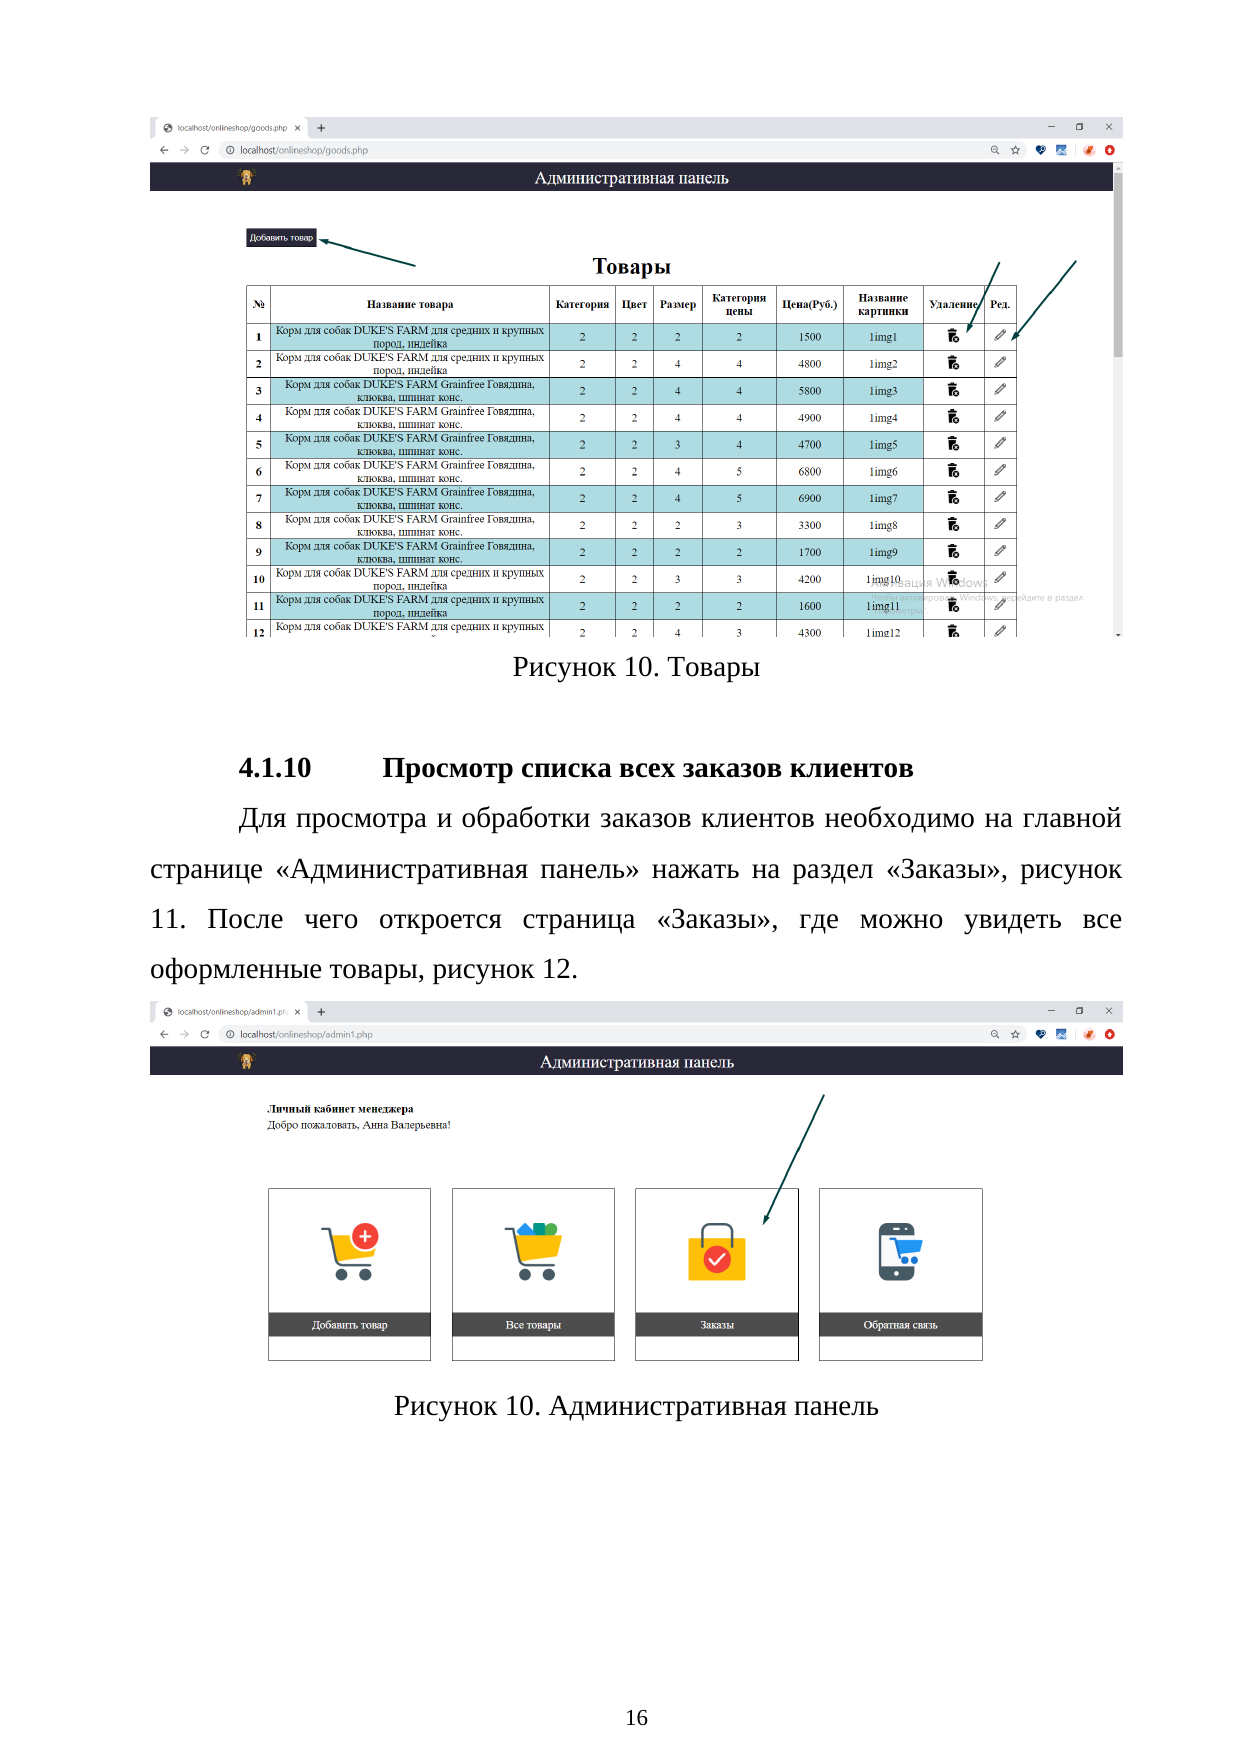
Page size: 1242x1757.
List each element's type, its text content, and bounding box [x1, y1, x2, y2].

picture [150, 117, 1123, 637]
list Просмотр списка всех заказов клиентов [150, 750, 1123, 784]
text Рисунок 10. Товары [150, 649, 1123, 683]
text Рисунок 10. Административная панель [150, 1388, 1123, 1422]
picture [150, 1001, 1123, 1376]
list Для просмотра и обработки заказов клиентов необходимо на главной странице «Административная панель» нажать на раздел «Заказы», рисунок 11. После чего откроется страница «Заказы», где можно увидеть все оформленные товары, рисунок 12. [150, 800, 1123, 985]
